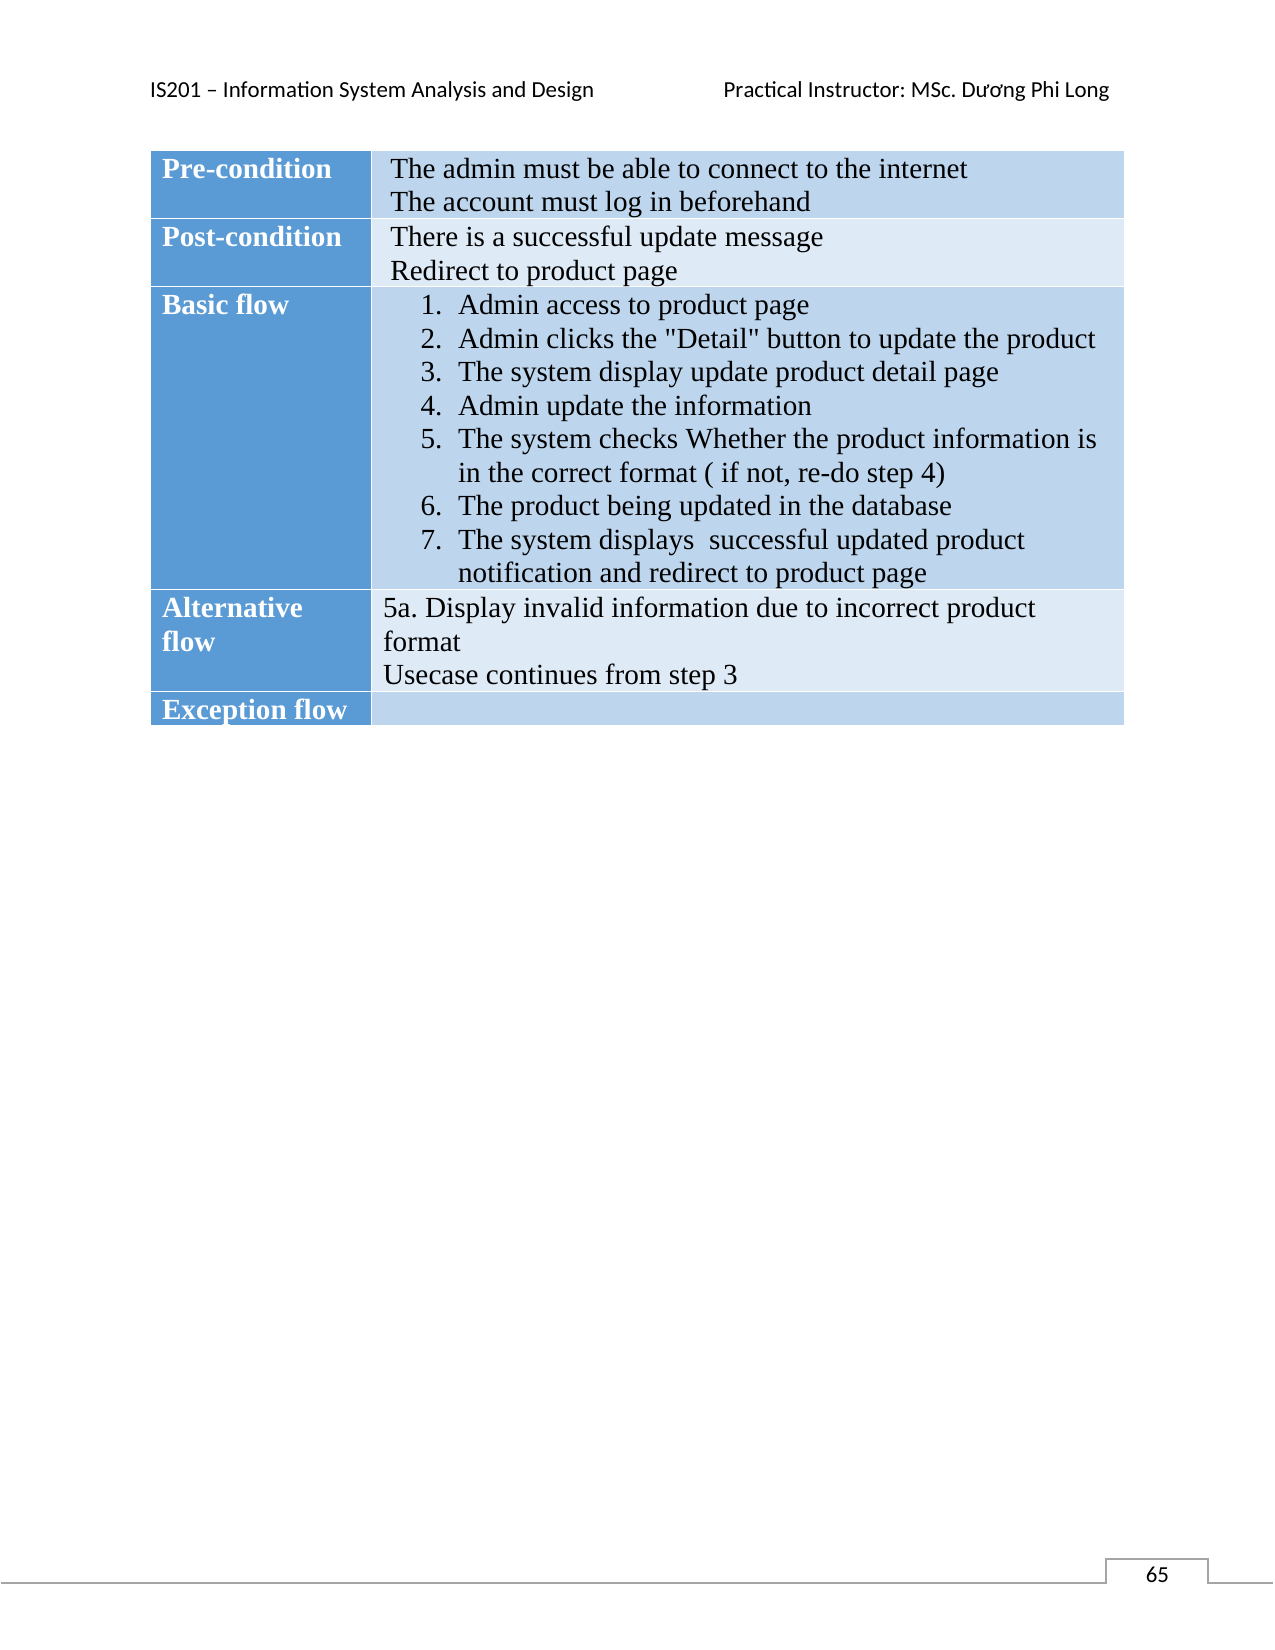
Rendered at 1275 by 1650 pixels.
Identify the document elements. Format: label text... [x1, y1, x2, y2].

table_cell [372, 692, 1124, 725]
table_cell There is a successful update message Redirect to product page [372, 219, 1124, 286]
table_cell Pre-condition [151, 151, 371, 218]
table_cell Admin access to product page Admin clicks the "Detail" button to update the product The system display update product detail page Admin update the information The system checks Whether the product information is in the correct format ( if not, re-do step 4) The product being updated in the database The system displays successful updated product notification and redirect to product page [372, 287, 1124, 589]
table_cell The admin must be able to connect to the internet The account must log in beforehand [372, 151, 1124, 218]
table_cell Alternative flow [151, 590, 371, 691]
table_cell 5a. Display invalid information due to incorrect product format Usecase continues from step 3 [372, 590, 1124, 691]
table_cell Basic flow [151, 287, 371, 589]
table_cell Exception flow [151, 692, 371, 725]
table_cell Post-condition [151, 219, 371, 286]
